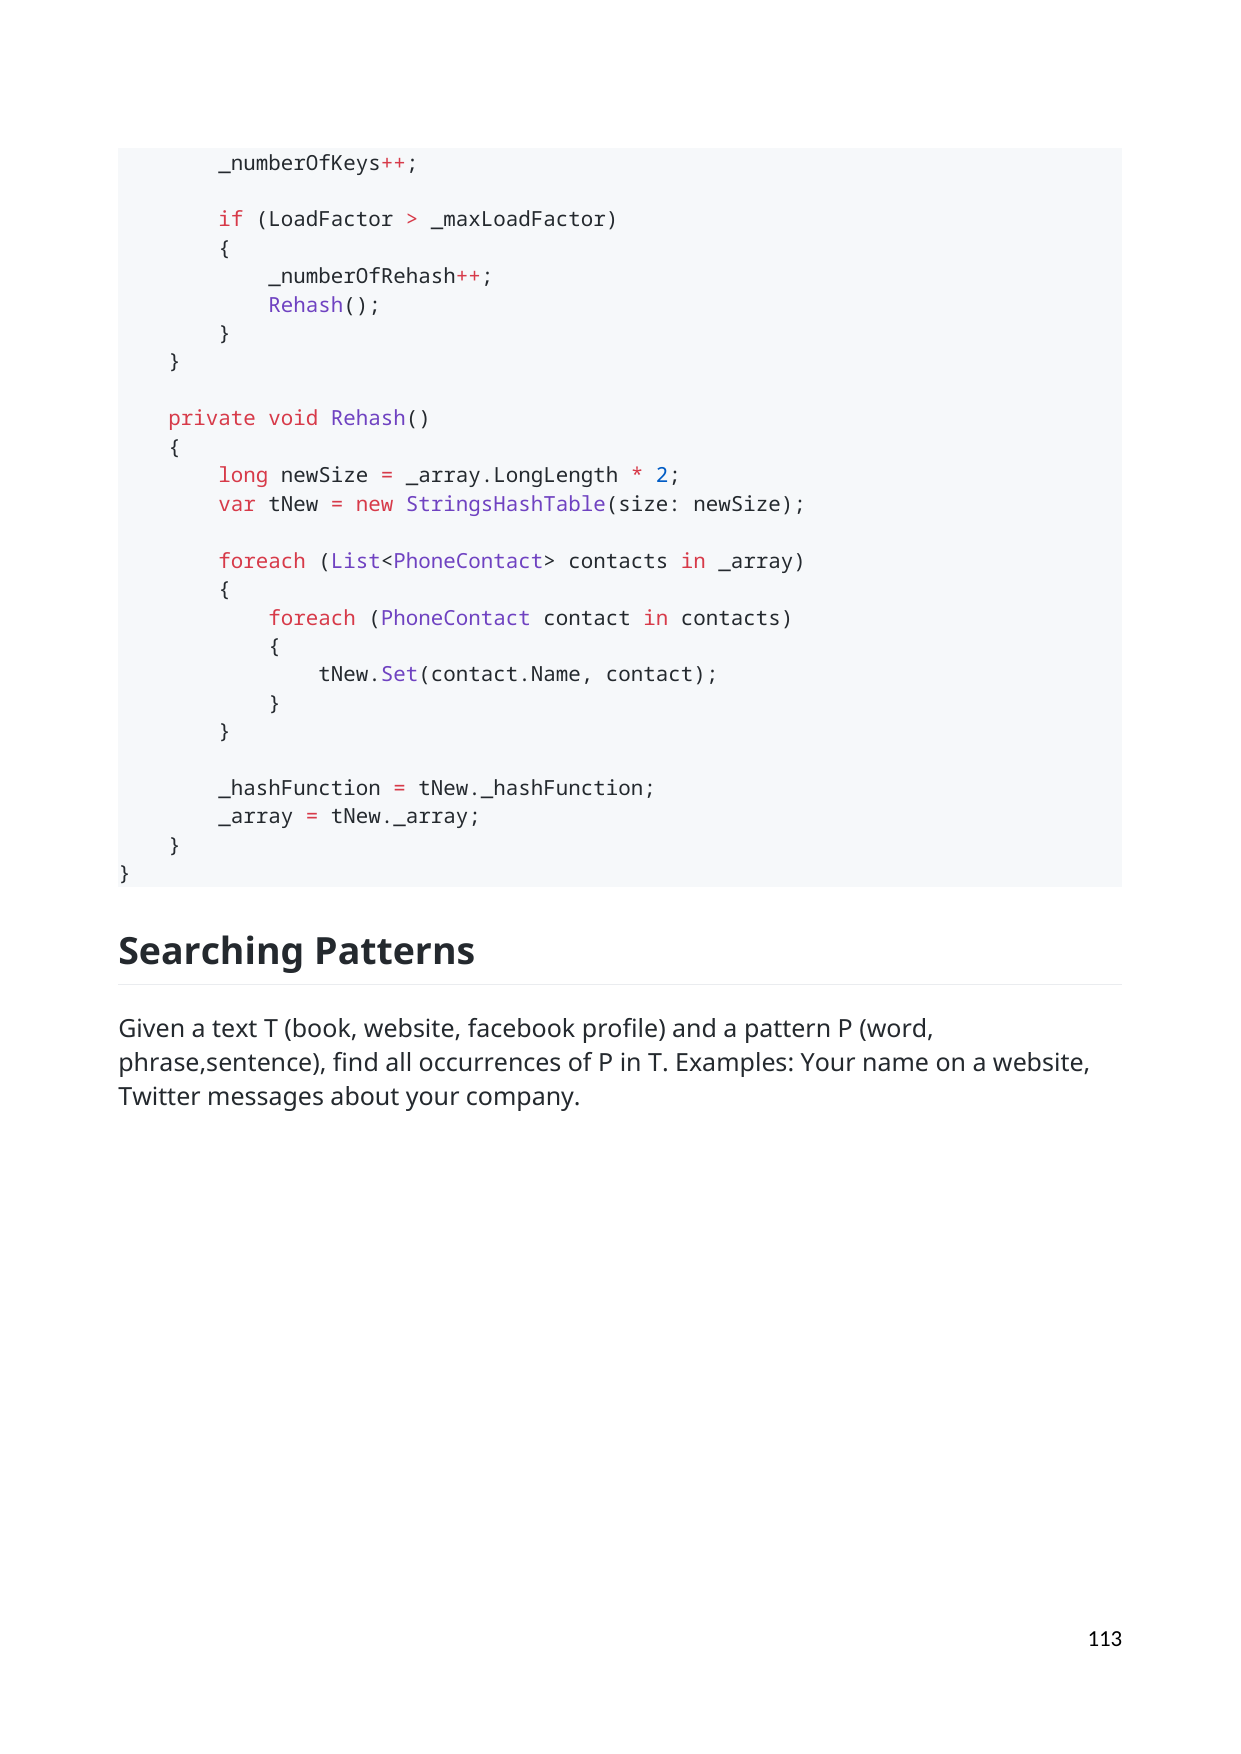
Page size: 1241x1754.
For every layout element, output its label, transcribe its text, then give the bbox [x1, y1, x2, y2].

text } [118, 347, 1122, 375]
text } [118, 858, 1122, 887]
text } [118, 688, 1122, 716]
text if (LoadFactor > _maxLoadFactor) [118, 204, 1122, 233]
text Rehash(); [118, 290, 1122, 318]
text foreach (PhoneContact contact in contacts) [118, 603, 1122, 631]
text var tNew = new StringsHashTable(size: newSize); [118, 489, 1122, 517]
text tNew.Set(contact.Name, contact); [118, 659, 1122, 688]
text Given a text T (book, website, facebook profile) and a pattern P (word, phrase,sentence), find all occurrences of P in T. Examples: Your name on a website, Twitter messages about your company. [118, 1010, 1122, 1113]
text _array = tNew._array; [118, 802, 1122, 830]
text private void Rehash() [118, 403, 1122, 432]
text } [118, 318, 1122, 347]
text { [118, 233, 1122, 261]
text _numberOfKeys++; [118, 148, 1122, 176]
text } [118, 716, 1122, 745]
text } [118, 830, 1122, 858]
text foreach (List<PhoneContact> contacts in _array) [118, 546, 1122, 574]
text _hashFunction = tNew._hashFunction; [118, 773, 1122, 802]
text long newSize = _array.LongLength * 2; [118, 460, 1122, 489]
text { [118, 432, 1122, 460]
text _numberOfRehash++; [118, 261, 1122, 290]
subtitle Searching Patterns [118, 924, 1122, 984]
text { [118, 574, 1122, 603]
text { [118, 631, 1122, 659]
